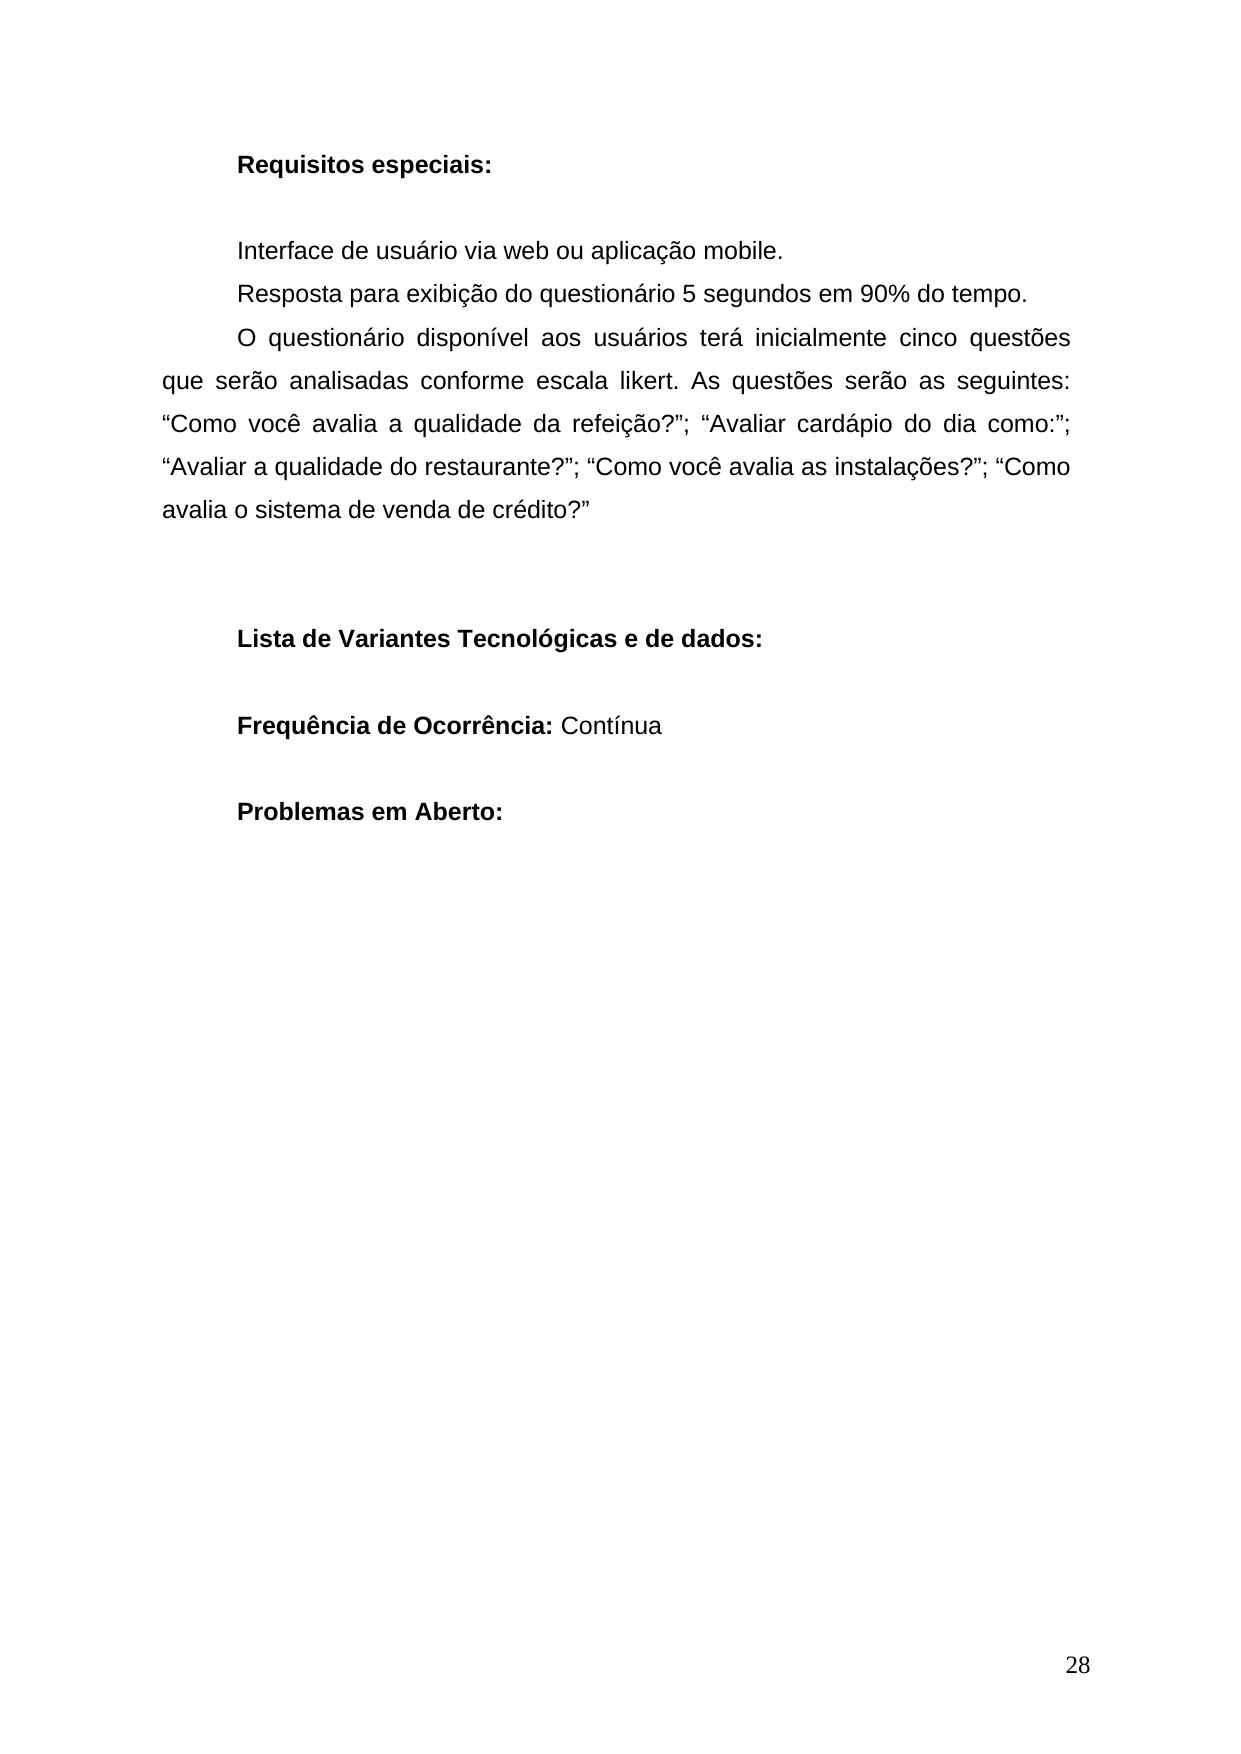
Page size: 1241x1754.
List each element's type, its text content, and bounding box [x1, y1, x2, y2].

text Lista de Variantes Tecnológicas e de dados: [162, 624, 1072, 653]
text Frequência de Ocorrência: Contínua [162, 711, 1072, 739]
text Resposta para exibição do questionário 5 segundos em 90% do tempo. [162, 279, 1072, 308]
text Interface de usuário via web ou aplicação mobile. [162, 236, 1072, 265]
text O questionário disponível aos usuários terá inicialmente cinco questões que serão analisadas conforme escala likert. As questões serão as seguintes: “Como você avalia a qualidade da refeição?”; “Avaliar cardápio do dia como:”; “Avaliar a qualidade do restaurante?”; “Como você avalia as instalações?”; “Como avalia o sistema de venda de crédito?” [162, 322, 1072, 524]
text Problemas em Aberto: [162, 797, 1072, 826]
text Requisitos especiais: [162, 150, 1072, 179]
